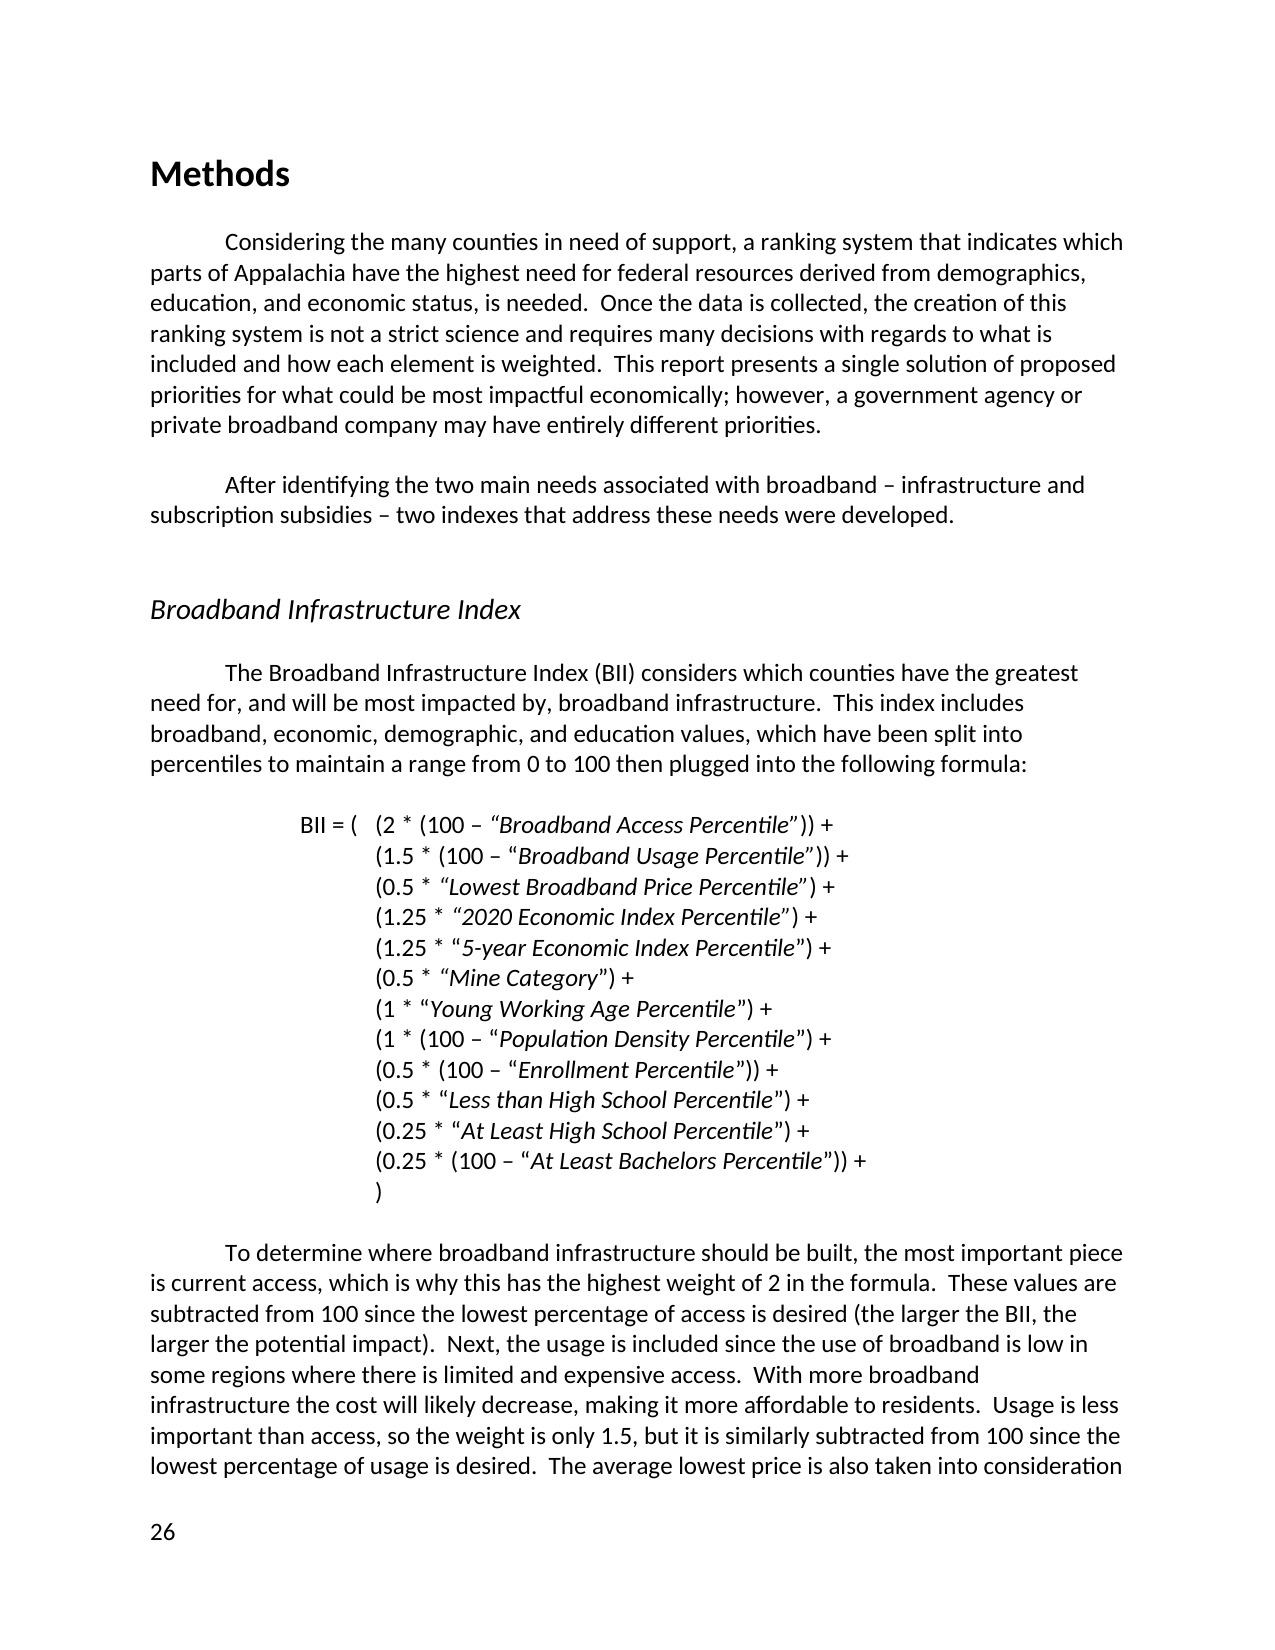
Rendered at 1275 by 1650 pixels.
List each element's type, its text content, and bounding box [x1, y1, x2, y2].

text After identifying the two main needs associated with broadband – infrastructure and subscription subsidies – two indexes that address these needs were developed. [150, 469, 1125, 530]
text (1.25 * “2020 Economic Index Percentile”) + [300, 901, 1125, 932]
text Methods [150, 150, 1125, 196]
text (1 * (100 – “Population Density Percentile”) + [300, 1023, 1125, 1054]
text (1.5 * (100 – “Broadband Usage Percentile”)) + [300, 840, 1125, 871]
text (0.25 * (100 – “At Least Bachelors Percentile”)) + [300, 1145, 1125, 1176]
text (0.5 * (100 – “Enrollment Percentile”)) + [300, 1054, 1125, 1084]
text (1.25 * “5-year Economic Index Percentile”) + [300, 932, 1125, 962]
text (1 * “Young Working Age Percentile”) + [300, 993, 1125, 1023]
text (0.25 * “At Least High School Percentile”) + [300, 1115, 1125, 1145]
text Considering the many counties in need of support, a ranking system that indicates which parts of Appalachia have the highest need for federal resources derived from demographics, education, and economic status, is needed. Once the data is collected, the creation of this ranking system is not a strict science and requires many decisions with regards to what is included and how each element is weighted. This report presents a single solution of proposed priorities for what could be most impactful economically; however, a government agency or private broadband company may have entirely different priorities. [150, 226, 1125, 440]
text (0.5 * “Less than High School Percentile”) + [300, 1084, 1125, 1115]
text (0.5 * “Lowest Broadband Price Percentile”) + [300, 871, 1125, 901]
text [150, 1237, 1125, 1481]
text BII = ( (2 * (100 – “Broadband Access Percentile”)) + [300, 809, 1125, 840]
text ) [300, 1176, 1125, 1206]
text (0.5 * “Mine Category”) + [300, 962, 1125, 993]
text Broadband Infrastructure Index [150, 591, 1125, 626]
text The Broadband Infrastructure Index (BII) considers which counties have the greatest need for, and will be most impacted by, broadband infrastructure. This index includes broadband, economic, demographic, and education values, which have been split into percentiles to maintain a range from 0 to 100 then plugged into the following formula: [150, 657, 1125, 779]
